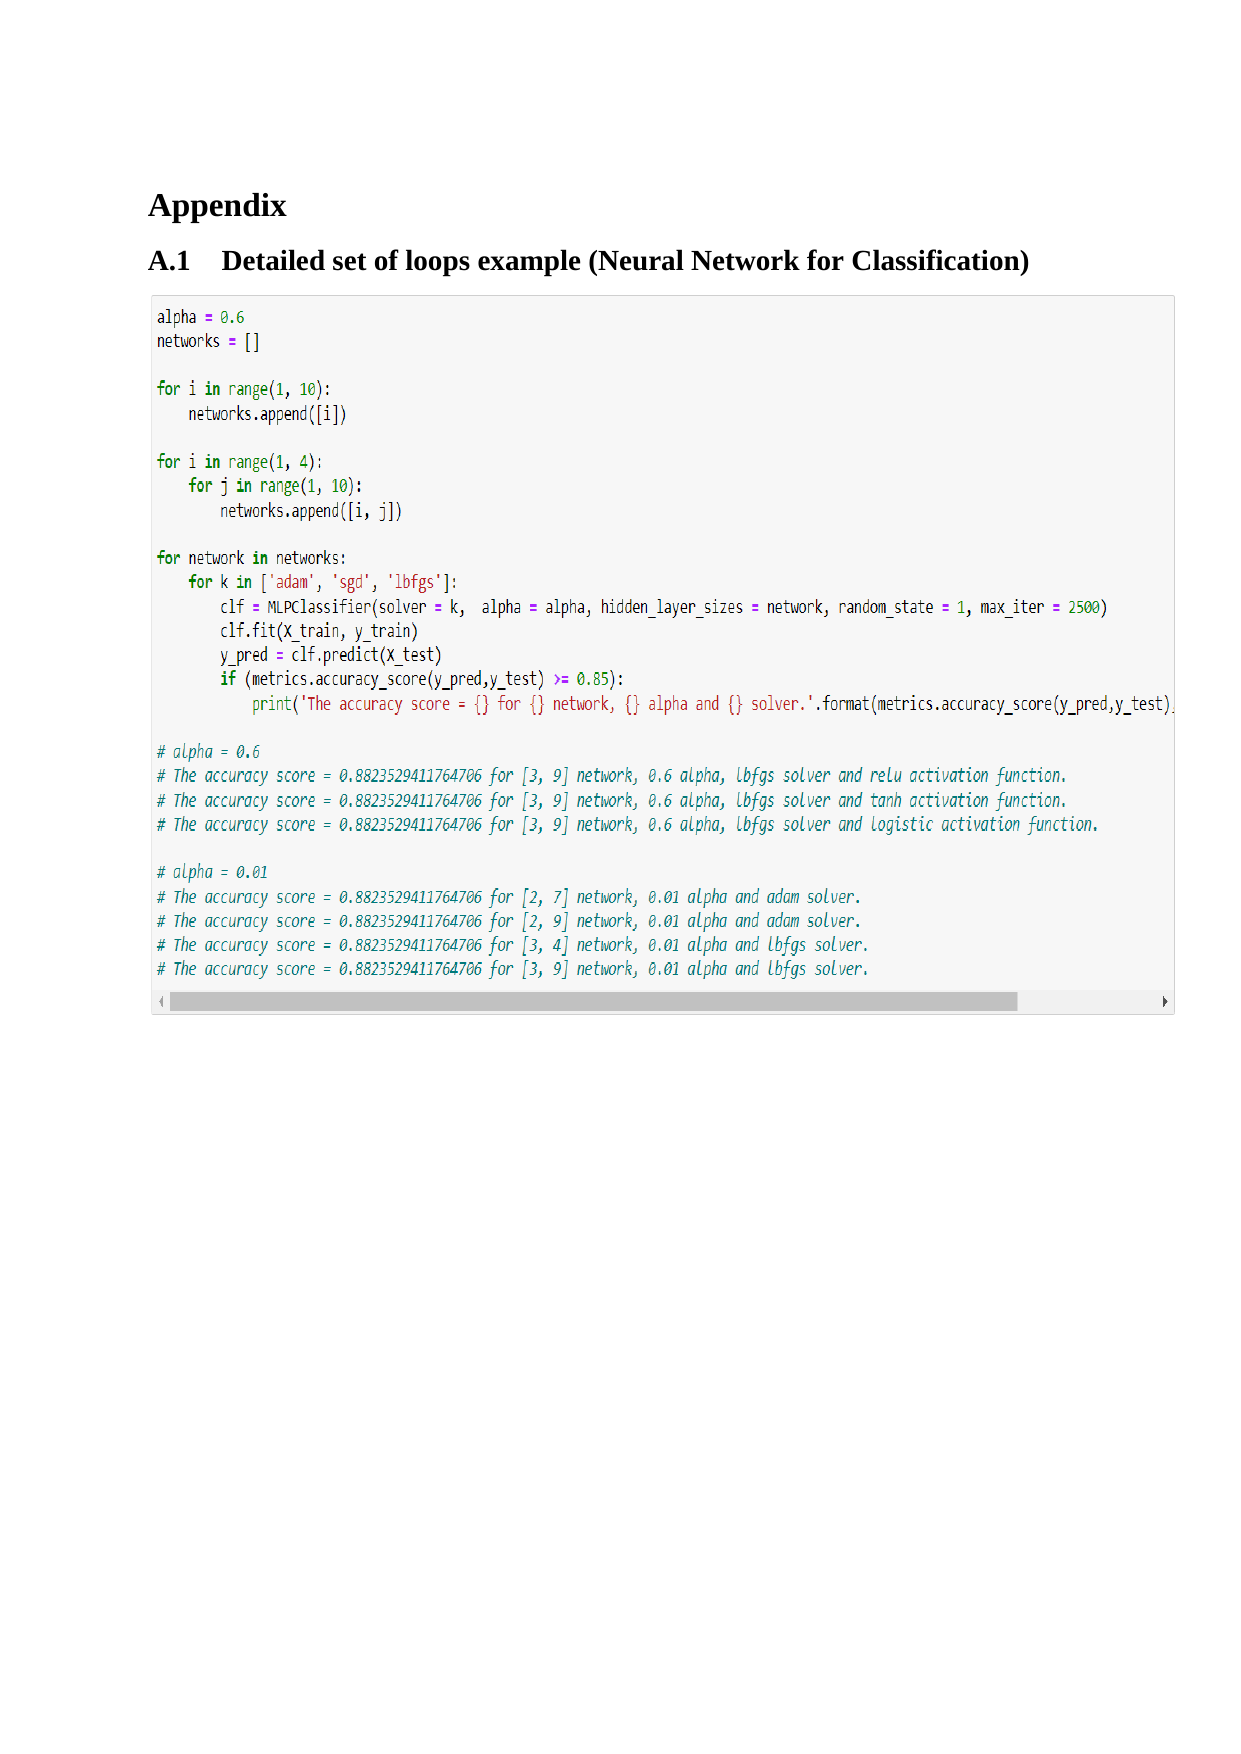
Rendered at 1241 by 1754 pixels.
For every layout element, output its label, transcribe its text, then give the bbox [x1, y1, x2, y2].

subtitle Appendix [148, 185, 1093, 223]
picture [147, 291, 1180, 1022]
subtitle A.1 Detailed set of loops example (Neural Network for Classification) [148, 243, 1093, 277]
